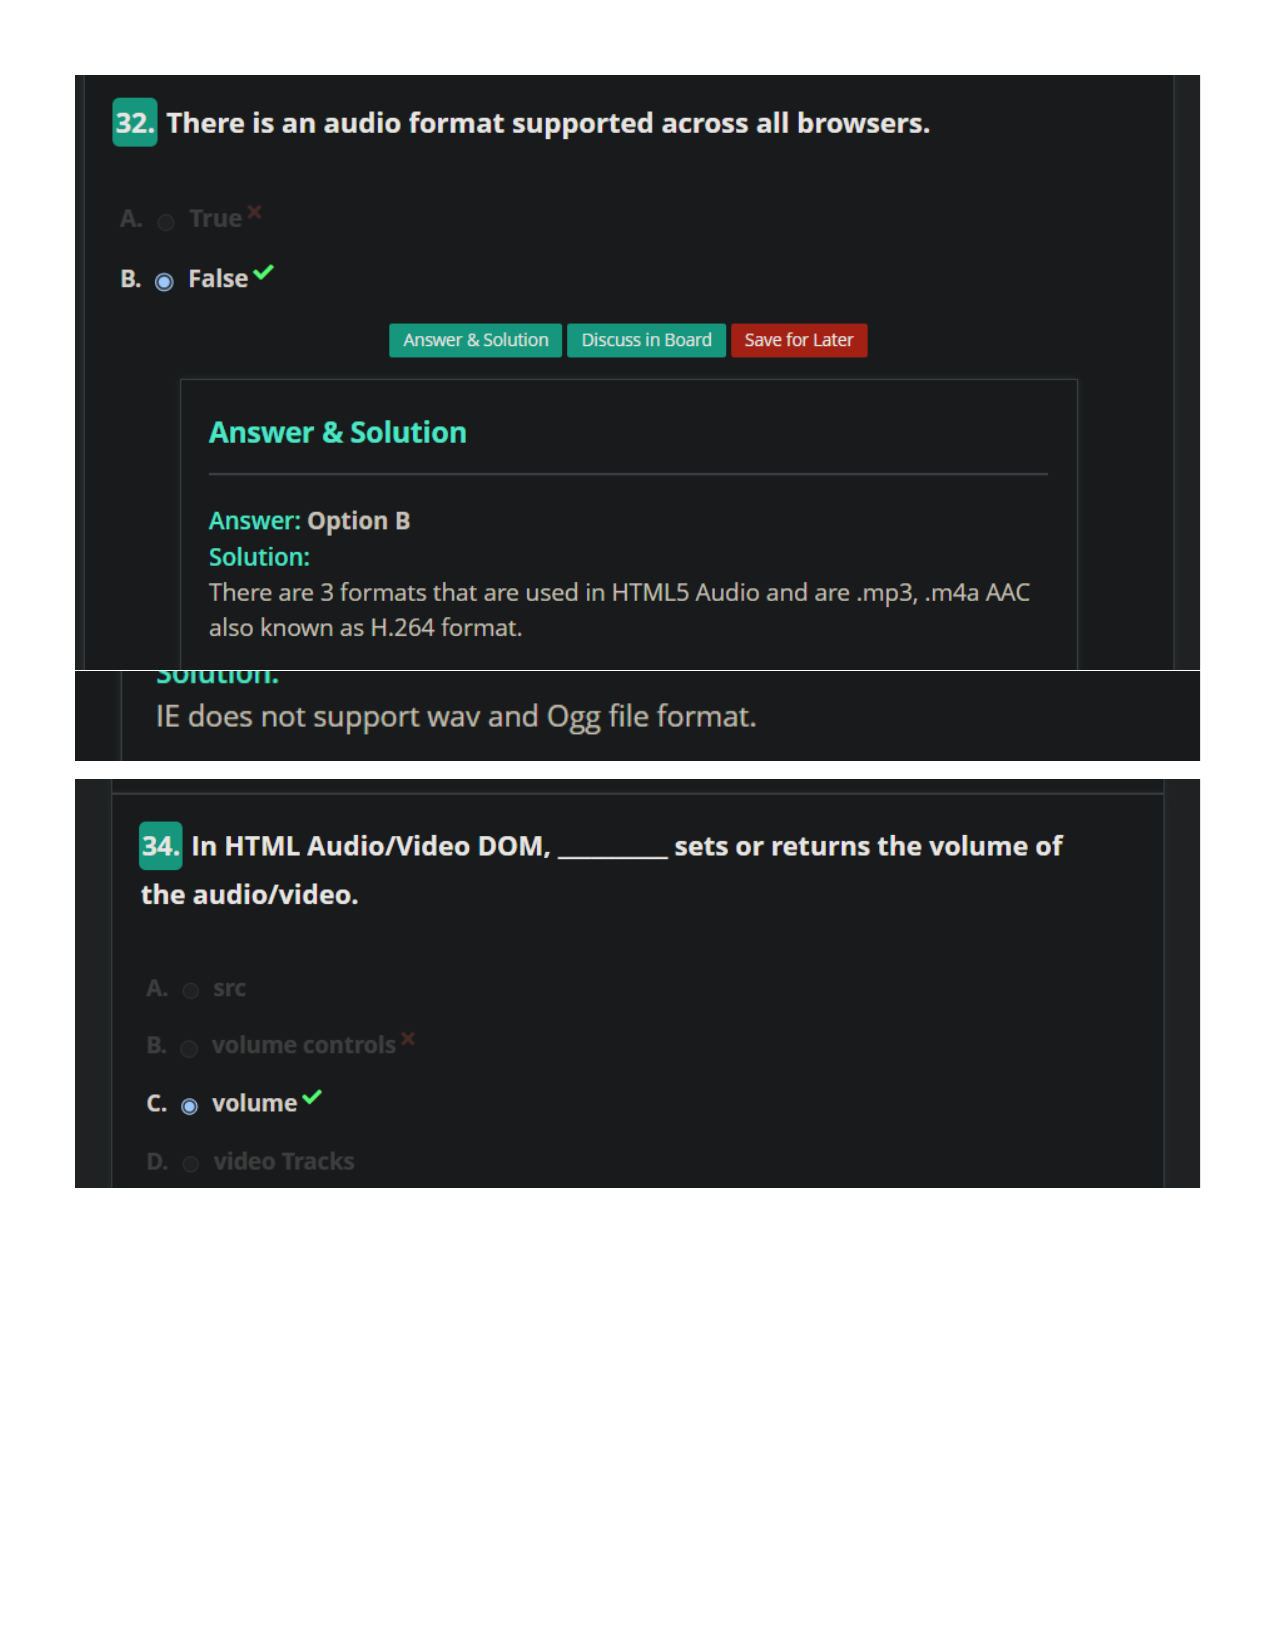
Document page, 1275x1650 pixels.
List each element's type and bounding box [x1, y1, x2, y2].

picture [75, 779, 1200, 1188]
picture [75, 671, 1200, 761]
picture [75, 75, 1200, 670]
